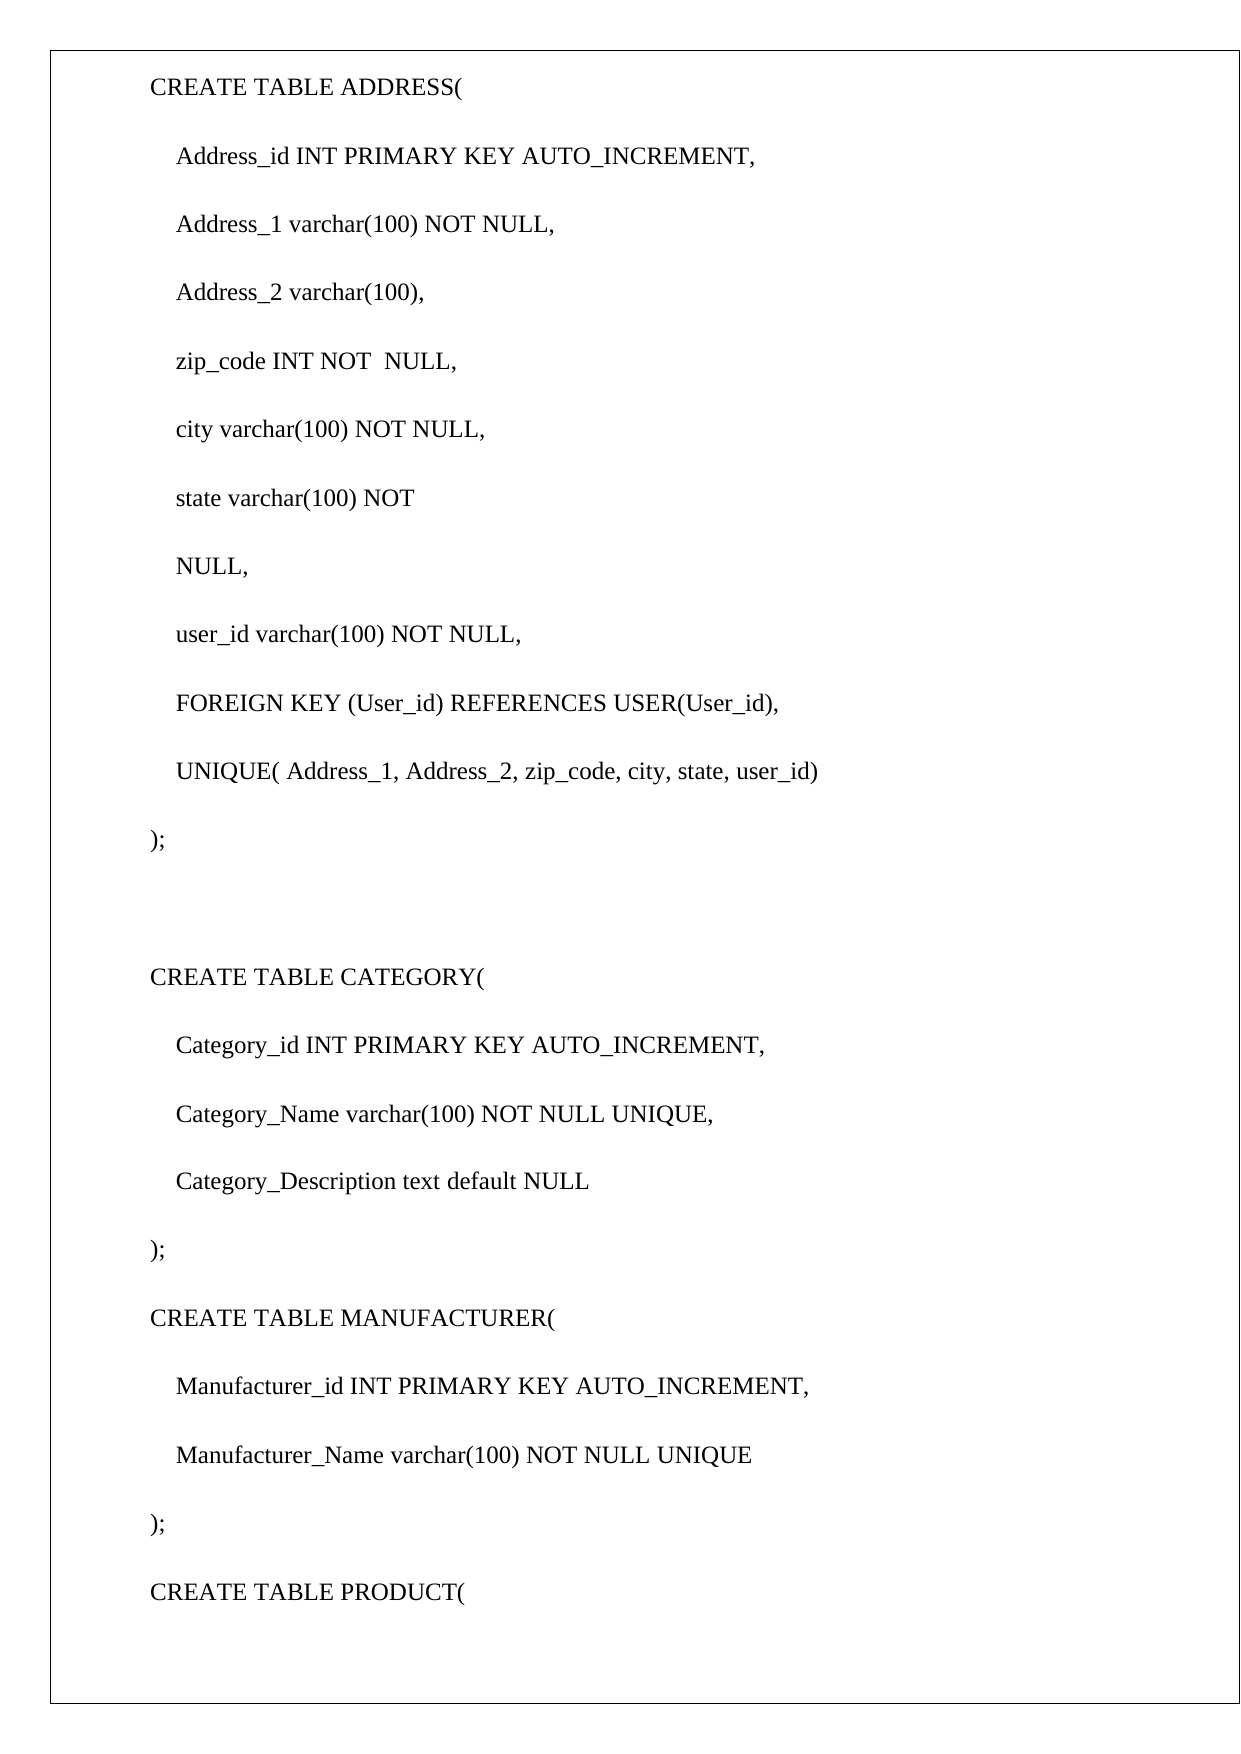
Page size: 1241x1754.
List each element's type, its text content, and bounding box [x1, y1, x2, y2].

text Manufacturer_id INT PRIMARY KEY AUTO_INCREMENT, Manufacturer_Name varchar(100) NOT NULL UNIQUE [176, 1371, 811, 1468]
text UNIQUE( Address_1, Address_2, zip_code, city, state, user_id) [176, 756, 1239, 785]
text ); [150, 1508, 1239, 1537]
text ); [150, 824, 1239, 853]
text Category_id INT PRIMARY KEY AUTO_INCREMENT, [176, 1030, 1239, 1059]
text ); [150, 1234, 1239, 1263]
text Category_Name varchar(100) NOT NULL UNIQUE, Category_Description text default NULL [176, 1099, 715, 1195]
text user_id varchar(100) NOT NULL, [176, 619, 1239, 648]
text zip_code INT NOT NULL, city varchar(100) NOT NULL, state varchar(100) NOT NULL, [176, 346, 493, 580]
text Address_id INT PRIMARY KEY AUTO_INCREMENT, [176, 141, 1239, 169]
text FOREIGN KEY (User_id) REFERENCES USER(User_id), [176, 688, 1239, 716]
text CREATE TABLE ADDRESS( [150, 72, 1239, 101]
text CREATE TABLE MANUFACTURER( [150, 1303, 1239, 1332]
text CREATE TABLE CATEGORY( [150, 962, 1239, 990]
text Address_1 varchar(100) NOT NULL, Address_2 varchar(100), [176, 209, 564, 306]
text CREATE TABLE PRODUCT( [150, 1577, 1239, 1606]
